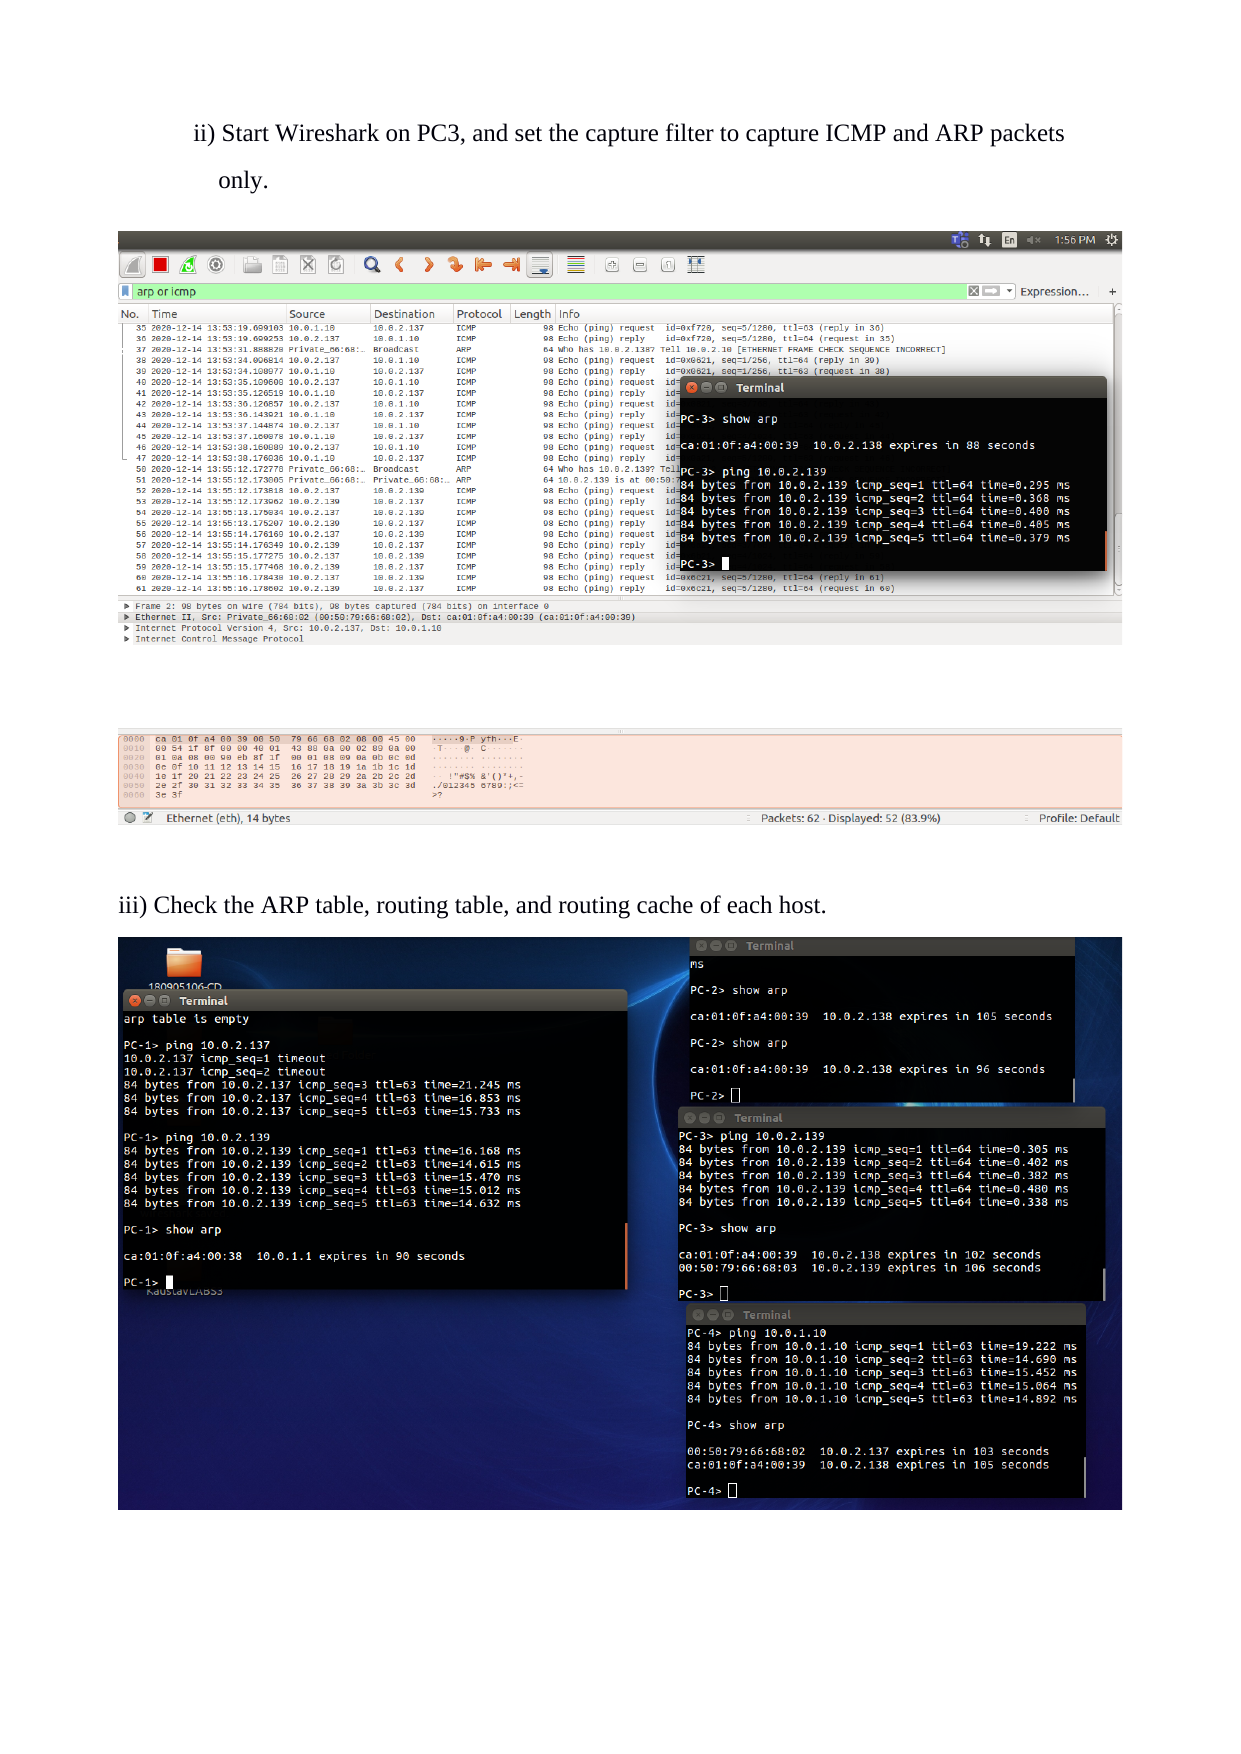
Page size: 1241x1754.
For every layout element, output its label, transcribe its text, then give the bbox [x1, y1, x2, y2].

text ii) Start Wireshark on PC3, and set the capture filter to capture ICMP and ARP packets [118, 118, 1122, 147]
picture [118, 231, 1123, 825]
picture [118, 937, 1123, 1510]
text only. [118, 165, 1122, 194]
text iii) Check the ARP table, routing table, and routing cache of each host. [118, 890, 1122, 919]
